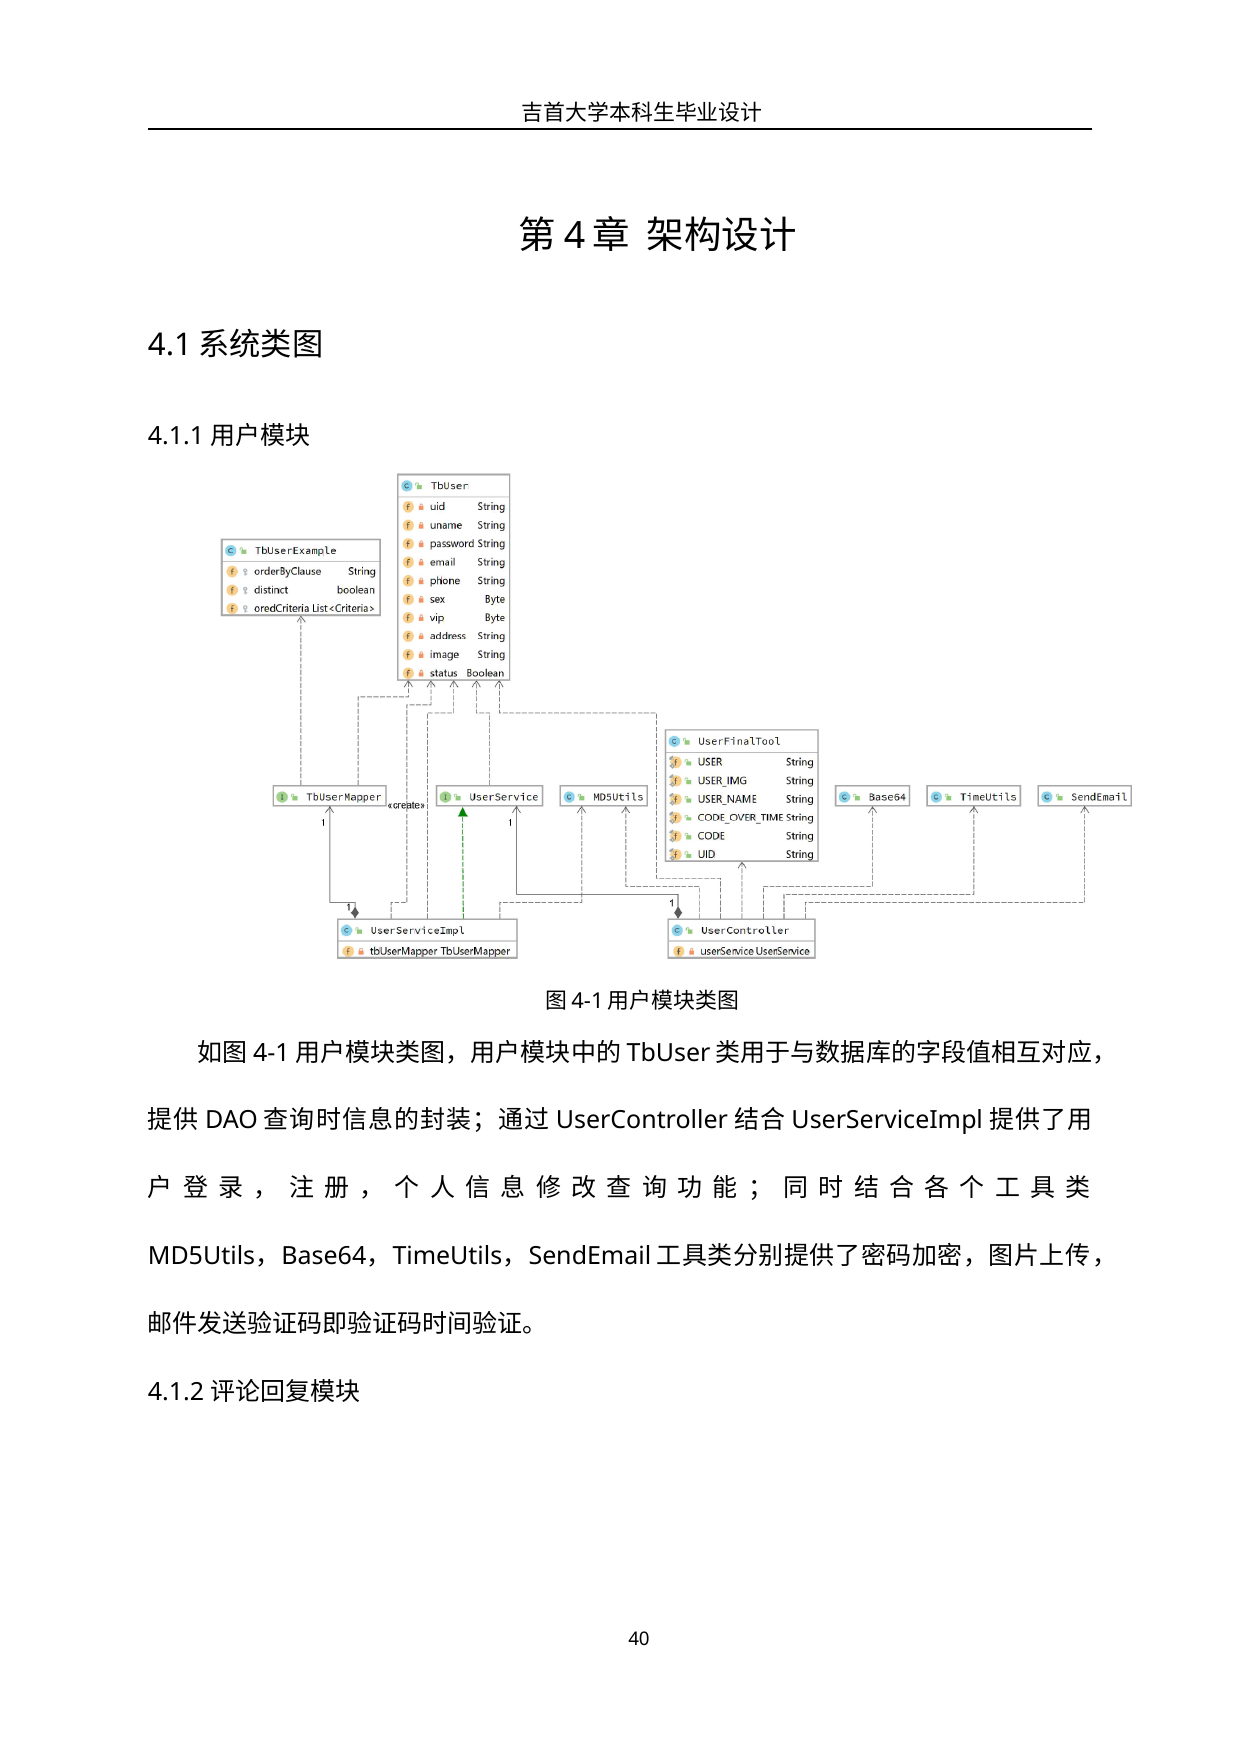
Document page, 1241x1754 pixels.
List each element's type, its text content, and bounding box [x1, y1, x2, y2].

text 第4章 架构设计 [148, 198, 1092, 266]
text 4.1.2 评论回复模块 [148, 1356, 1092, 1424]
picture [197, 472, 1143, 973]
text 4.1系统类图 [148, 308, 1092, 376]
text 4.1.1 用户模块 [148, 399, 1092, 467]
text 如图4-1用户模块类图，用户模块中的TbUser类用于与数据库的字段值相互对应，提供DAO查询时信息的封装；通过UserController结合UserServiceImpl提供了用户登录，注册，个人信息修改查询功能；同时结合各个工具类MD5Utils，Base64，TimeUtils，SendEmail工具类分别提供了密码加密，图片上传，邮件发送验证码即验证码时间验证。 [148, 1016, 1092, 1356]
text 图4-1用户模块类图 [148, 982, 1092, 1016]
